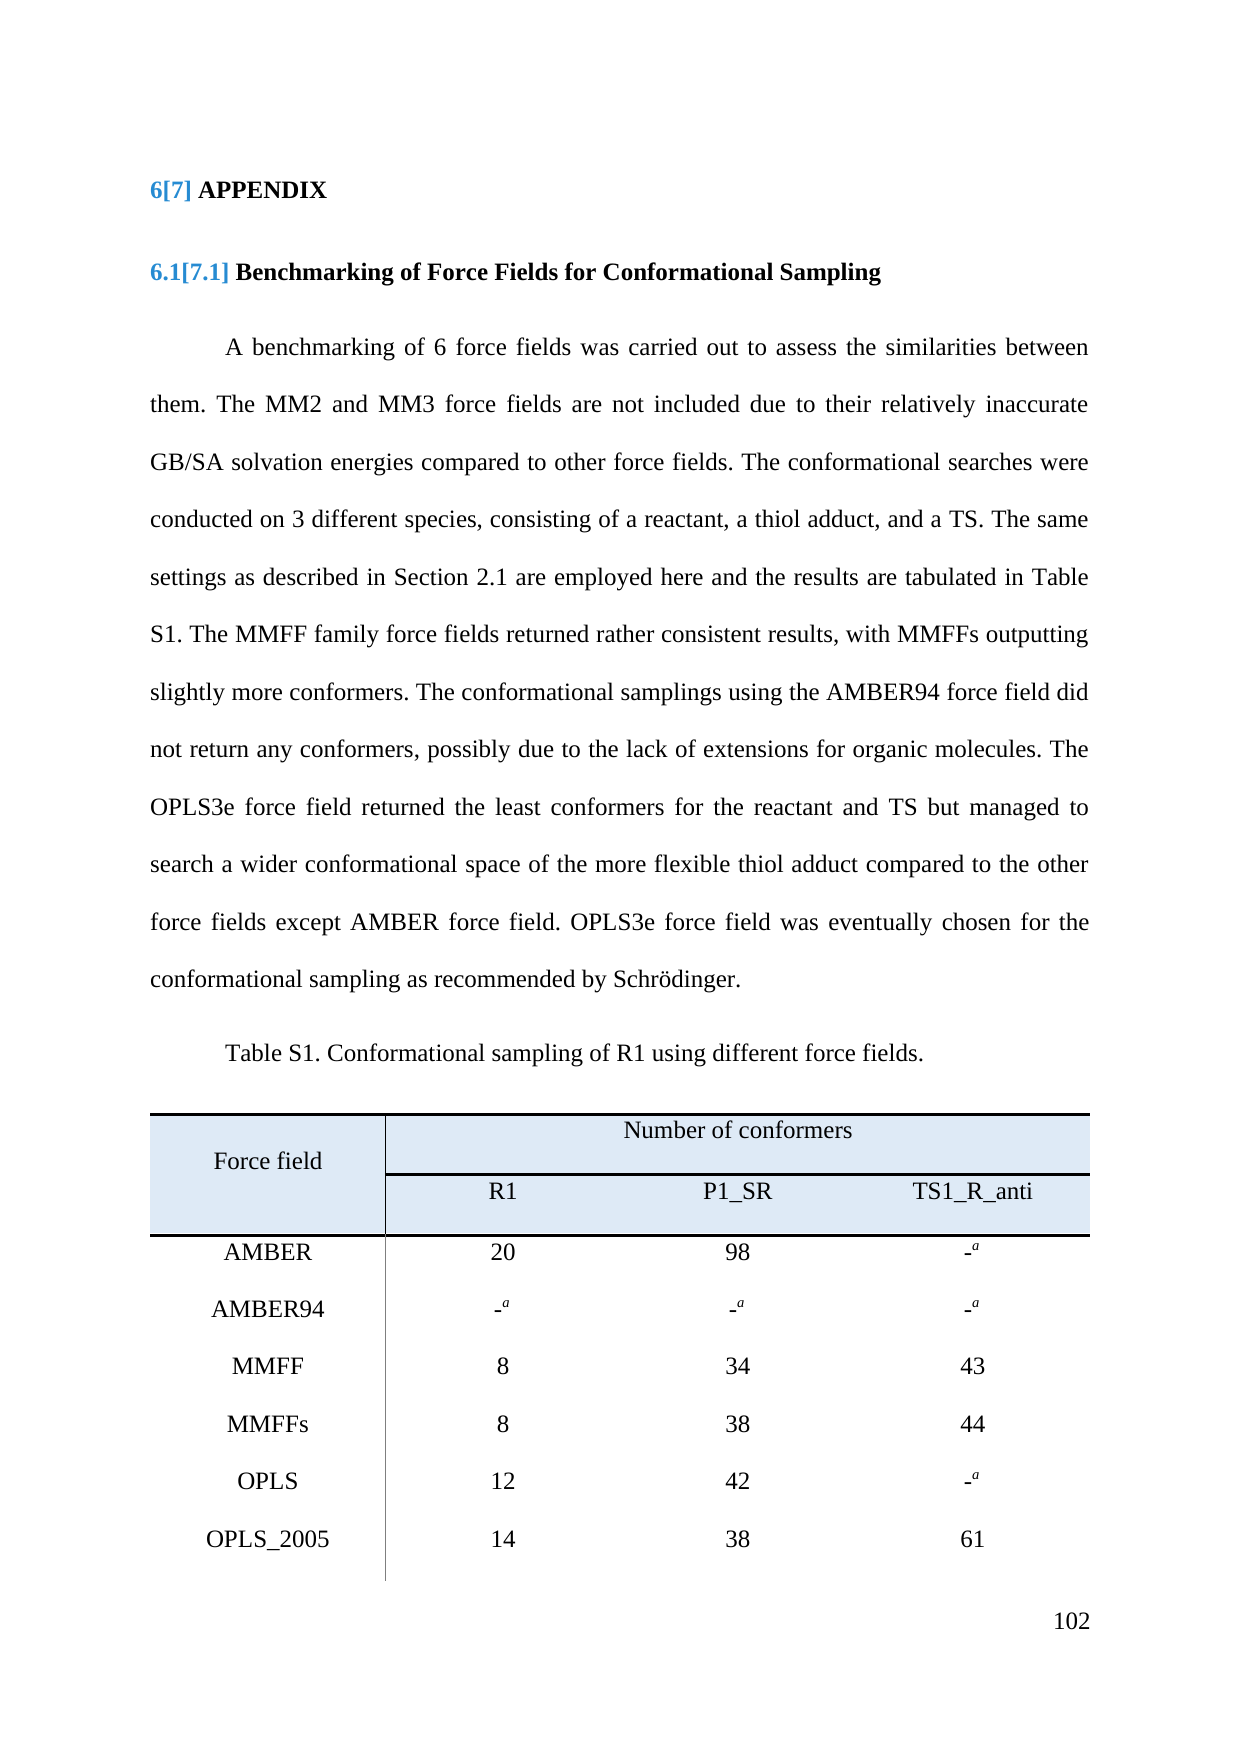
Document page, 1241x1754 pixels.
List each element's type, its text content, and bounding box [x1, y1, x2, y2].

table_cell -a [855, 1237, 1090, 1294]
table_cell 44 [855, 1409, 1090, 1466]
table_cell OPLS_2005 [150, 1524, 385, 1581]
text A benchmarking of 6 force fields was carried out to assess the similarities between them. The MM2 and MM3 force fields are not included due to their relatively inaccurate GB/SA solvation energies compared to other force fields. The conformational searches were conducted on 3 different species, consisting of a reactant, a thiol adduct, and a TS. The same settings as described in Section 2.1 are employed here and the results are tabulated in Table S1. The MMFF family force fields returned rather consistent results, with MMFFs outputting slightly more conformers. The conformational samplings using the AMBER94 force field did not return any conformers, possibly due to the lack of extensions for organic molecules. The OPLS3e force field returned the least conformers for the reactant and TS but managed to search a wider conformational space of the more flexible thiol adduct compared to the other force fields except AMBER force field. OPLS3e force field was eventually chosen for the conformational sampling as recommended by Schrödinger. [150, 332, 1090, 993]
text Table S1. Conformational sampling of R1 using different force fields. [150, 1038, 1090, 1067]
table_cell 98 [620, 1237, 855, 1294]
table_cell 43 [855, 1351, 1090, 1409]
table_header Number of conformers [386, 1116, 1090, 1173]
table_cell 12 [386, 1466, 620, 1524]
table_cell 61 [855, 1524, 1090, 1581]
table_cell 8 [386, 1409, 620, 1466]
table_cell 42 [620, 1466, 855, 1524]
subtitle Benchmarking of Force Fields for Conformational Sampling [150, 257, 1090, 286]
table_cell AMBER [150, 1237, 385, 1294]
table_header Force field [150, 1116, 385, 1233]
table_cell MMFF [150, 1351, 385, 1409]
table_cell 38 [620, 1524, 855, 1581]
table_cell R1 [386, 1176, 620, 1233]
table_cell P1_SR [620, 1176, 855, 1233]
table_cell 34 [620, 1351, 855, 1409]
table_cell 20 [386, 1237, 620, 1294]
table_cell -a [620, 1294, 855, 1351]
table_cell -a [855, 1294, 1090, 1351]
subtitle APPENDIX [150, 175, 1090, 204]
table_cell OPLS [150, 1466, 385, 1524]
table_cell 38 [620, 1409, 855, 1466]
table_cell AMBER94 [150, 1294, 385, 1351]
table_cell -a [386, 1294, 620, 1351]
table_cell TS1_R_anti [855, 1176, 1090, 1233]
table_cell MMFFs [150, 1409, 385, 1466]
table_cell 14 [386, 1524, 620, 1581]
table_cell 8 [386, 1351, 620, 1409]
table_cell -a [855, 1466, 1090, 1524]
